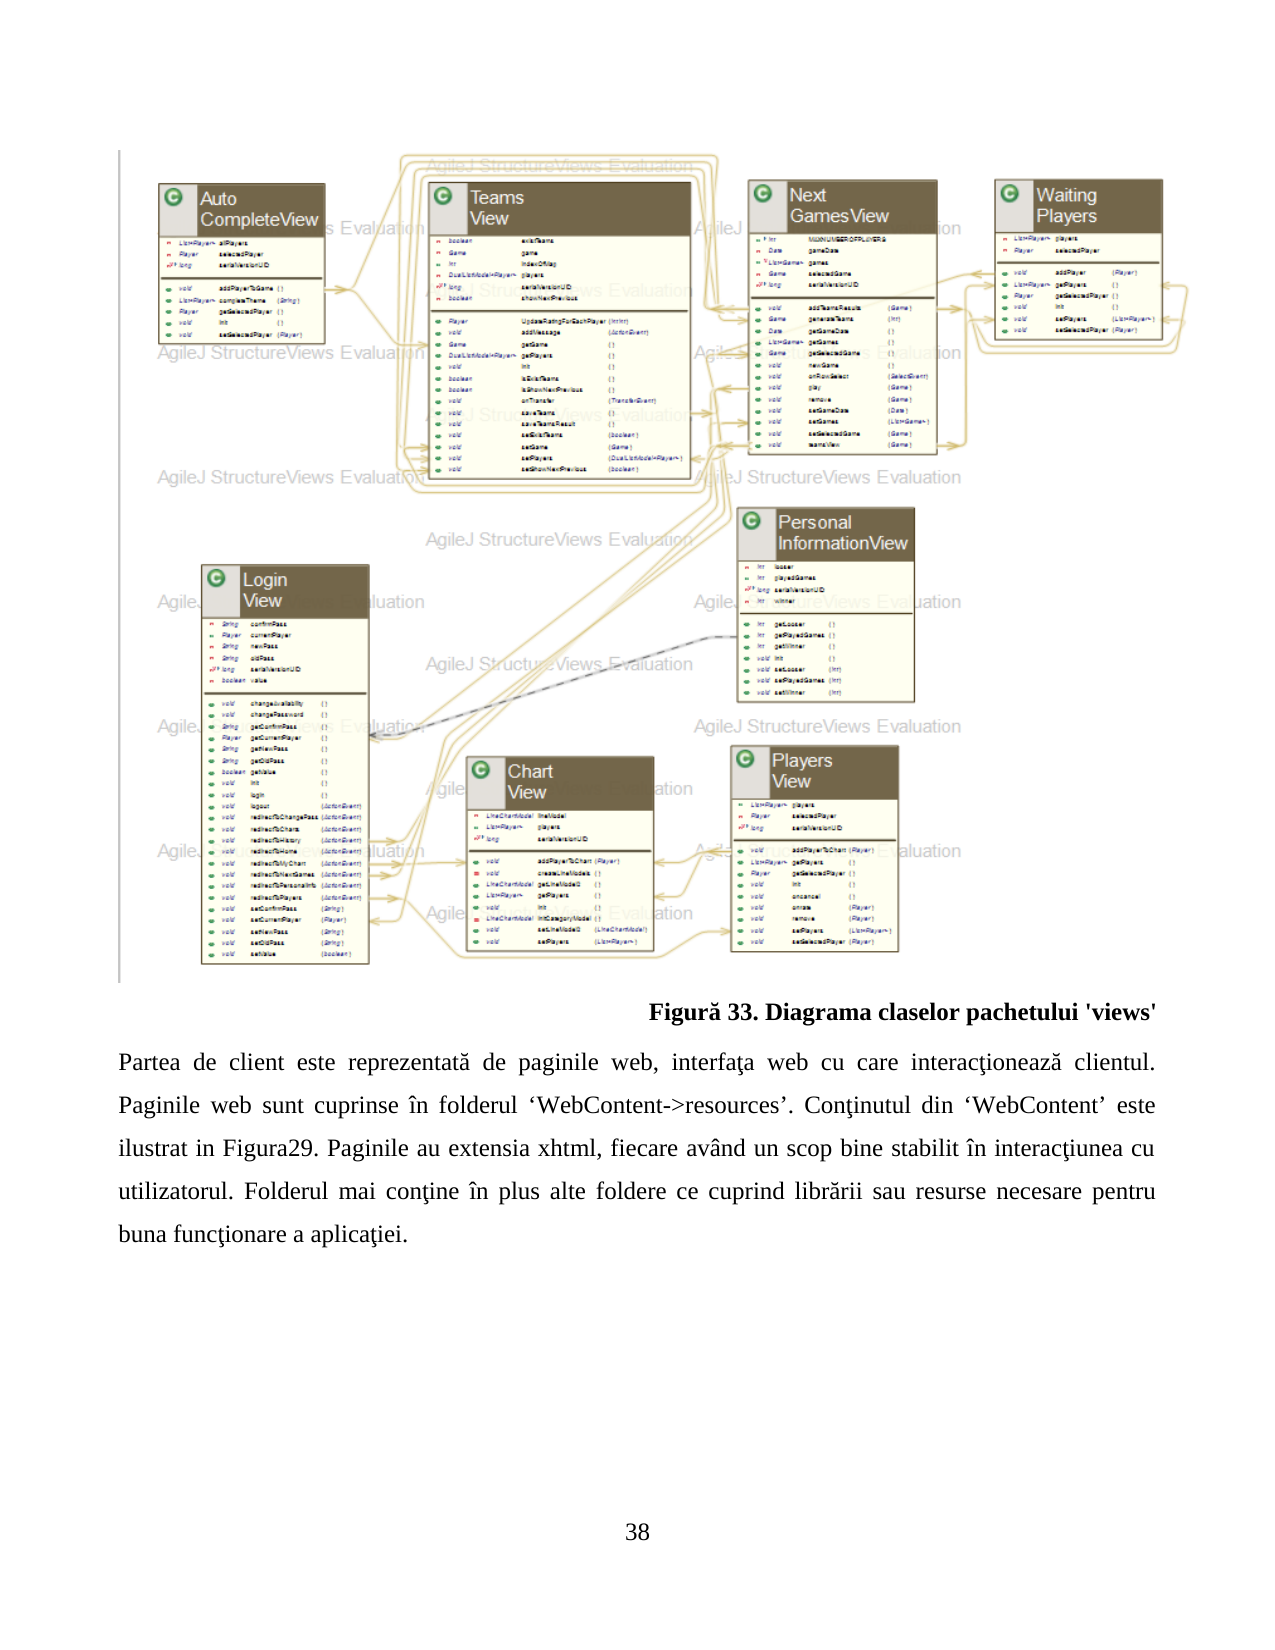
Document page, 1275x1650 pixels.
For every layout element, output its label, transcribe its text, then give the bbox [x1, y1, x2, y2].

text Figură 33. Diagrama claselor pachetului 'views' [118, 997, 1157, 1026]
text Partea de client este reprezentată de paginile web, interfaţa web cu care interacţionează clientul. Paginile web sunt cuprinse în folderul ‘WebContent->resources’. Conţinutul din ‘WebContent’ este ilustrat in Figura29. Paginile au extensia xhtml, fiecare având un scop bine stabilit în interacţiunea cu utilizatorul. Folderul mai conţine în plus alte foldere ce cuprind librării sau resurse necesare pentru buna funcţionare a aplicaţiei. [118, 1047, 1157, 1248]
picture [118, 150, 1191, 983]
